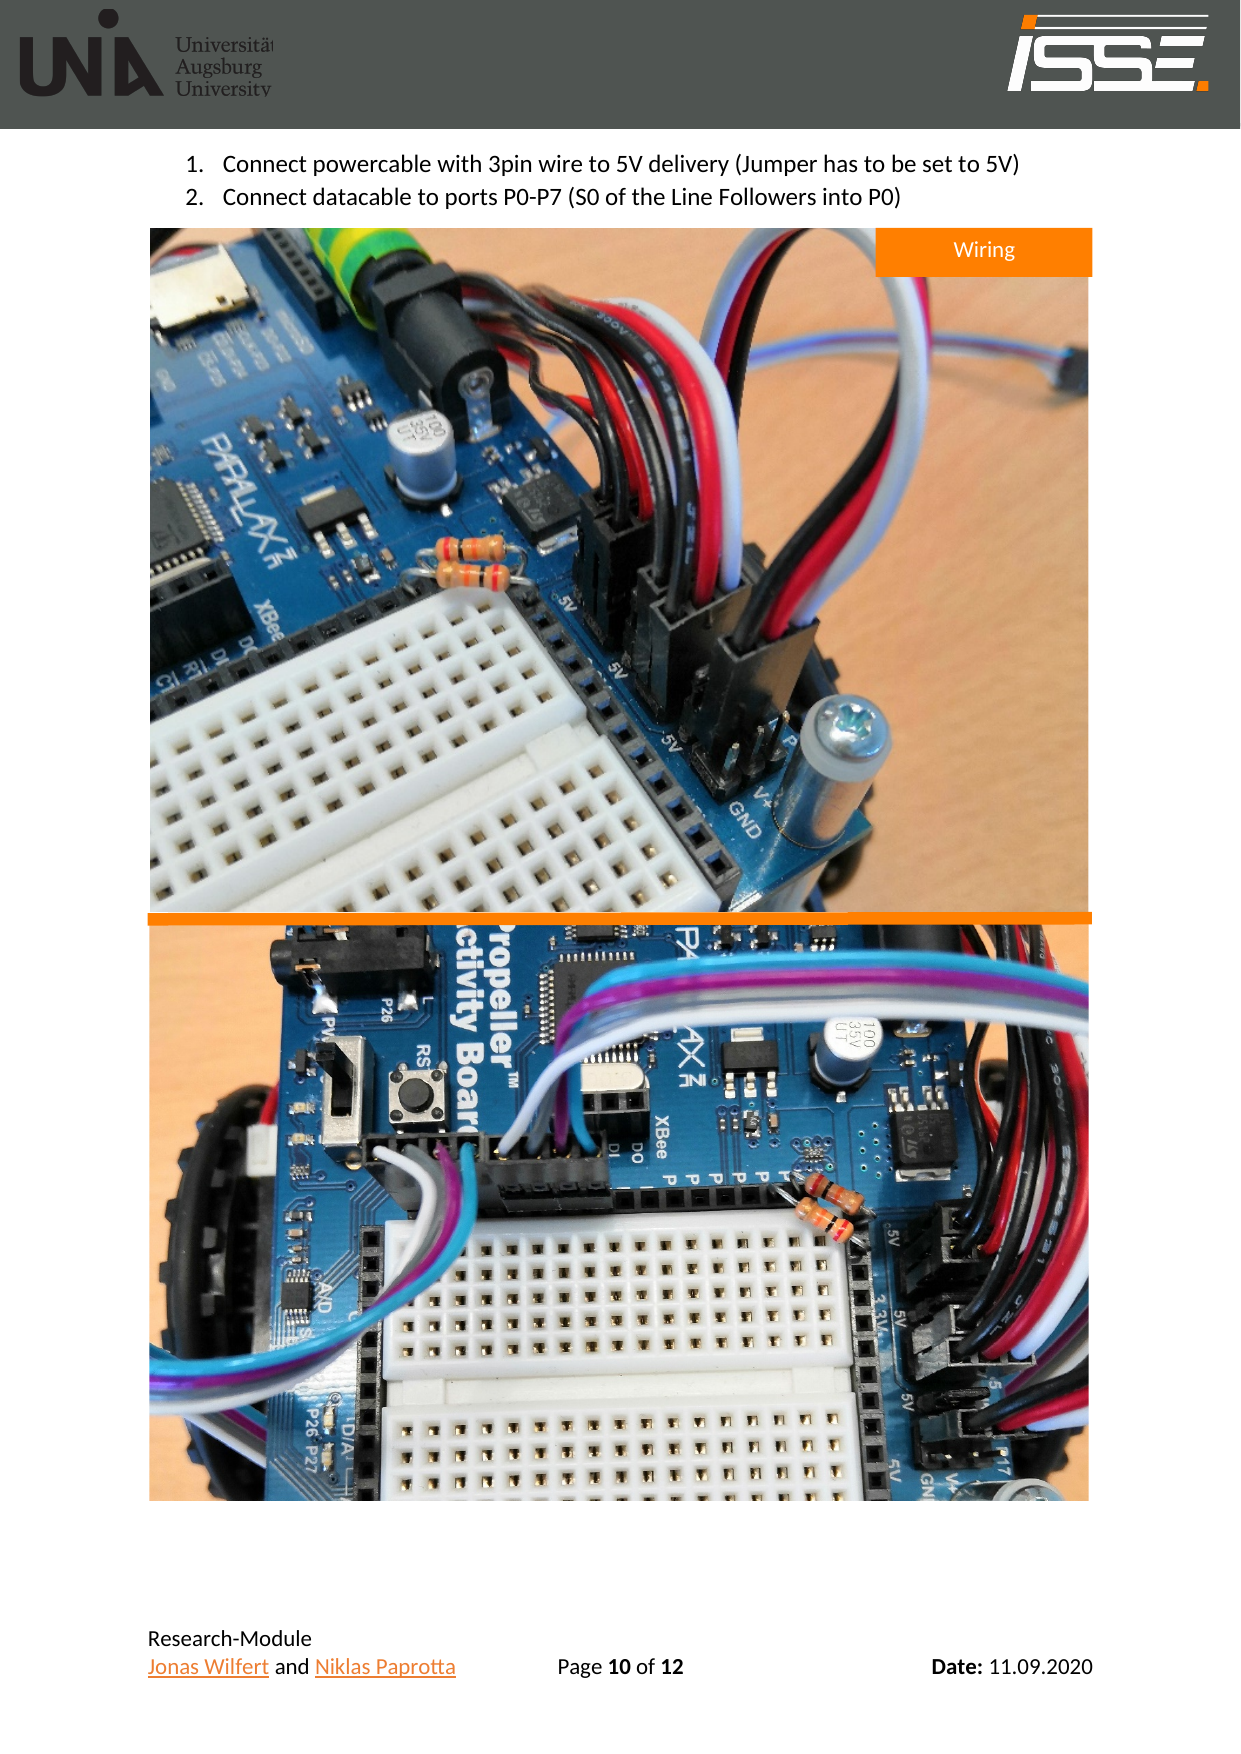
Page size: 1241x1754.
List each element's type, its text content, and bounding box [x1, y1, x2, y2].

picture [147, 925, 1088, 1502]
list Connect powercable with 3pin wire to 5V delivery (Jumper has to be set to 5V) [185, 148, 1092, 178]
picture [19, 9, 273, 97]
list Connect datacable to ports P0-P7 (S0 of the Line Followers into P0) [185, 181, 1092, 211]
picture [147, 228, 1088, 913]
picture [1005, 14, 1209, 97]
